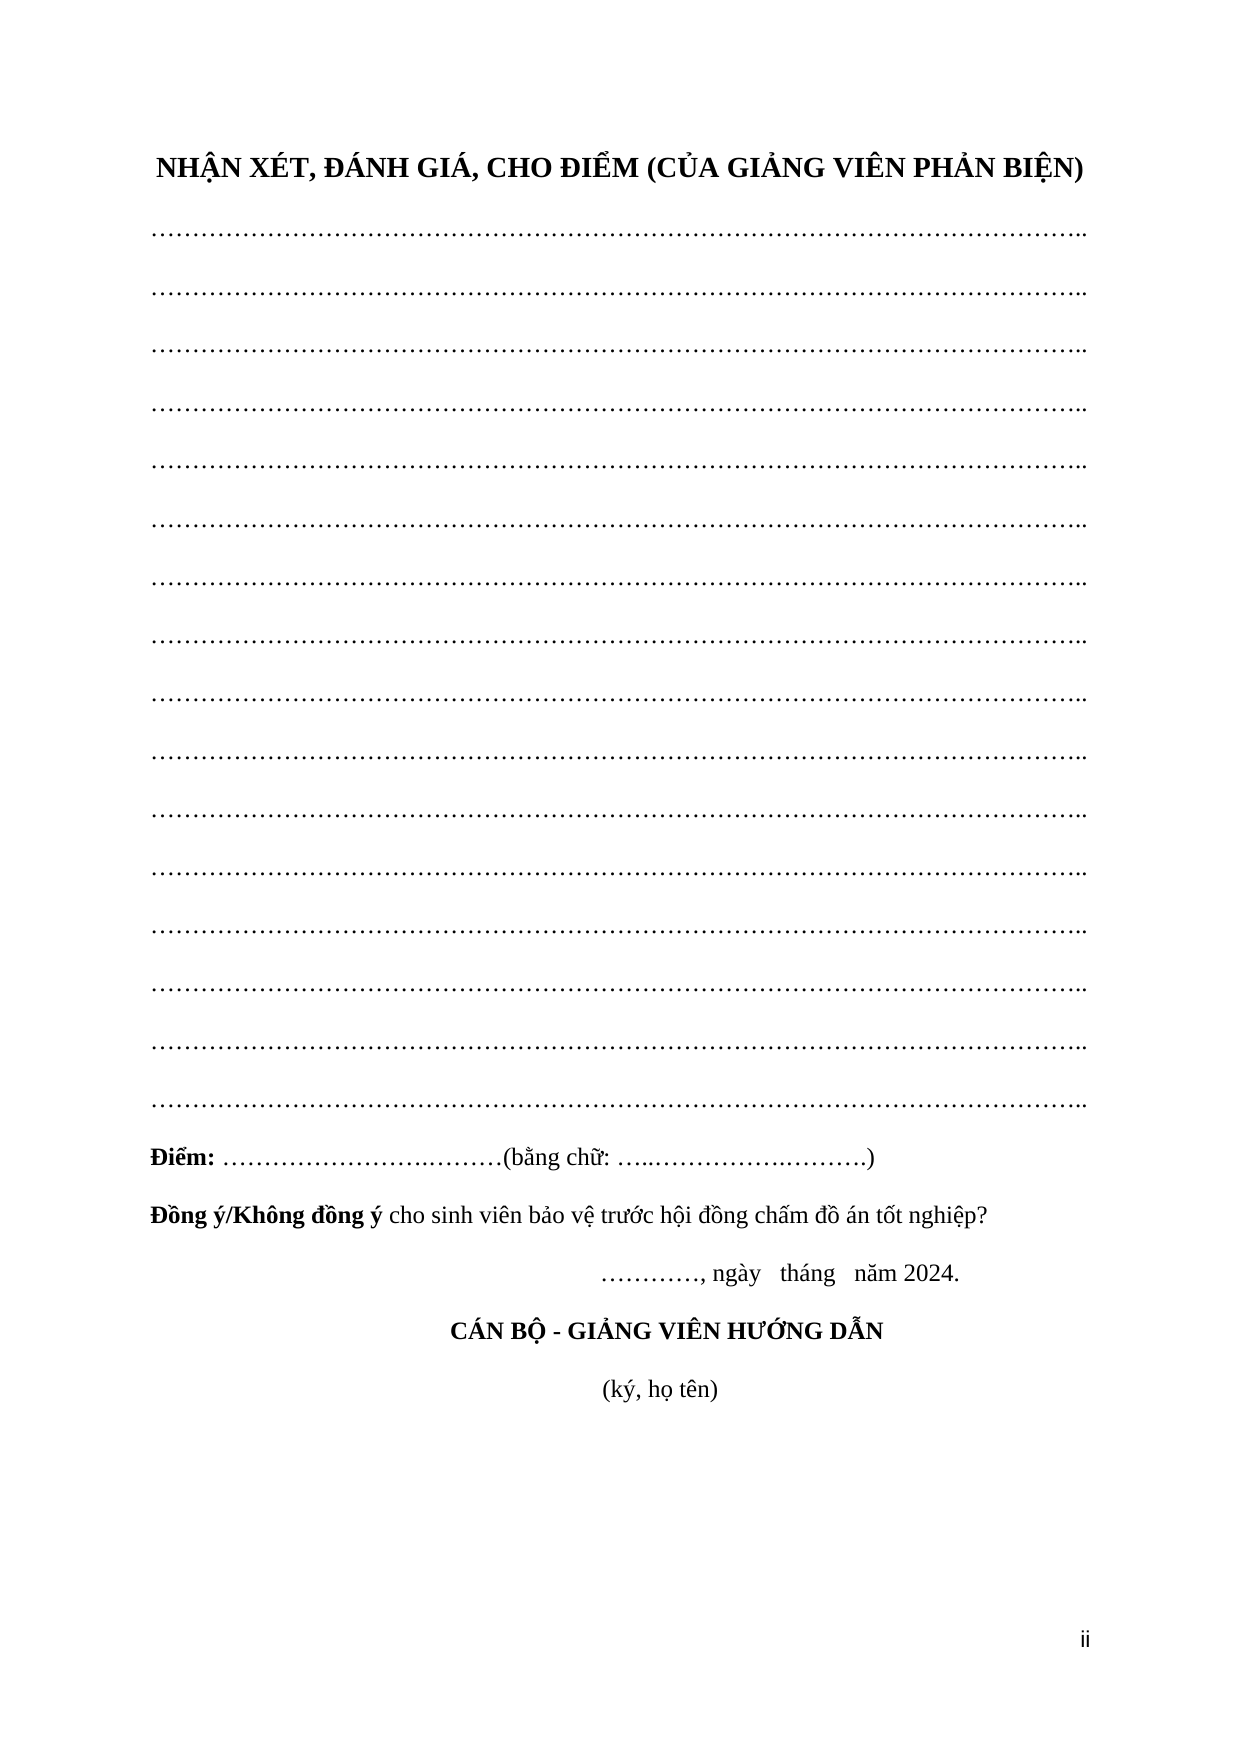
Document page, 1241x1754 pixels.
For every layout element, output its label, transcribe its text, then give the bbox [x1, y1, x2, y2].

text ………………………………………………………………………………………………….. [150, 794, 1090, 822]
text ………………………………………………………………………………………………….. [150, 852, 1090, 881]
text ………………………………………………………………………………………………….. [150, 1084, 1090, 1113]
text ………………………………………………………………………………………………….. [150, 329, 1090, 358]
text ………………………………………………………………………………………………….. [150, 1026, 1090, 1054]
text ………………………………………………………………………………………………….. [150, 446, 1090, 474]
text Điểm: …………………….………(bằng chữ: …..…………….……….) [150, 1142, 1090, 1171]
text ………………………………………………………………………………………………….. [150, 562, 1090, 590]
text (ký, họ tên) [600, 1374, 1088, 1403]
text ………………………………………………………………………………………………….. [150, 620, 1090, 648]
text CÁN BỘ - GIẢNG VIÊN HƯỚNG DẪN [375, 1316, 1088, 1345]
text ………………………………………………………………………………………………….. [150, 388, 1090, 416]
text NHẬN XÉT, ĐÁNH GIÁ, CHO ĐIỂM (CỦA GIẢNG VIÊN PHẢN BIỆN) [150, 150, 1090, 183]
text ………………………………………………………………………………………………….. [150, 968, 1090, 997]
text ………………………………………………………………………………………………….. [150, 910, 1090, 938]
text ………………………………………………………………………………………………….. [150, 213, 1090, 242]
text ………………………………………………………………………………………………….. [150, 504, 1090, 532]
text Đồng ý/Không đồng ý cho sinh viên bảo vệ trước hội đồng chấm đồ án tốt nghiệp? [150, 1200, 1090, 1229]
text ………………………………………………………………………………………………….. [150, 736, 1090, 764]
text ………………………………………………………………………………………………….. [150, 272, 1090, 300]
text ………………………………………………………………………………………………….. [150, 678, 1090, 706]
text …………, ngày tháng năm 2024. [150, 1258, 1090, 1287]
